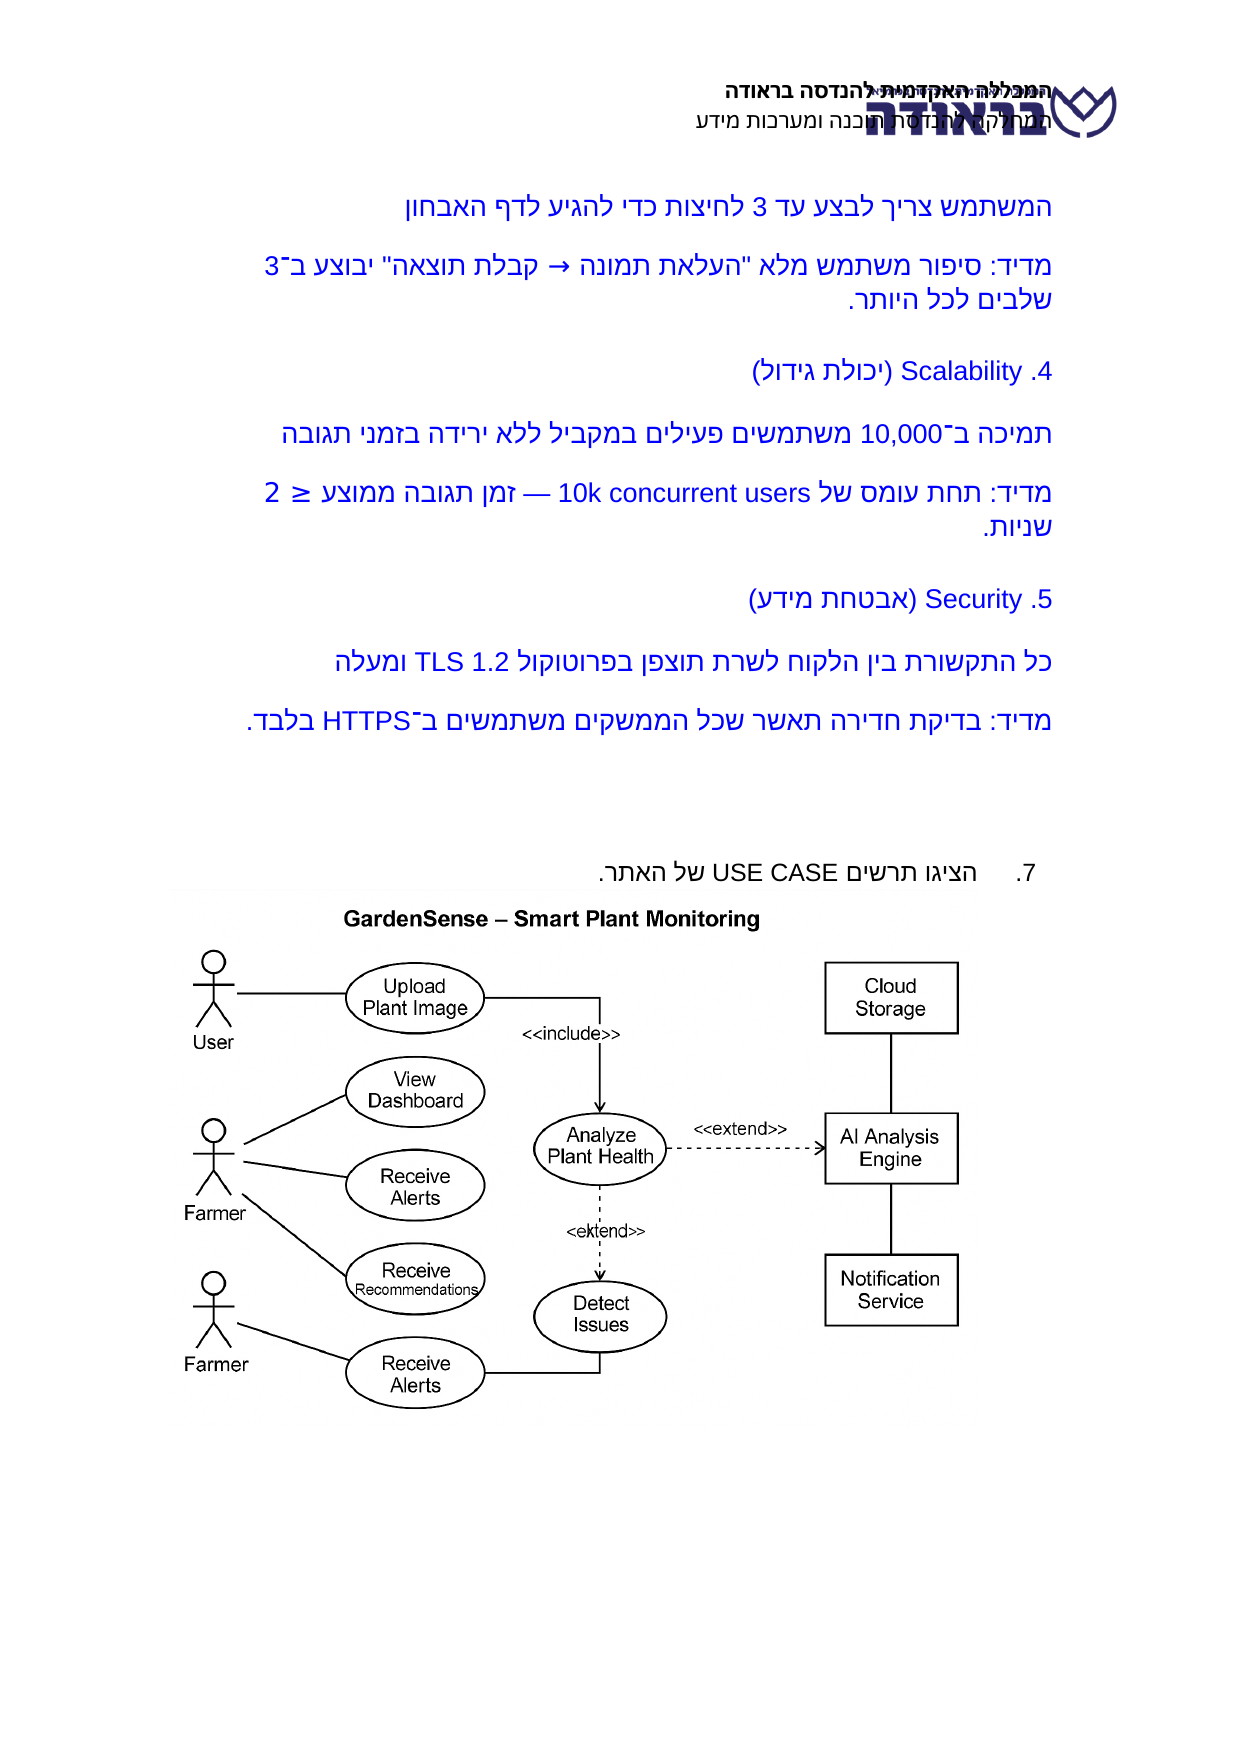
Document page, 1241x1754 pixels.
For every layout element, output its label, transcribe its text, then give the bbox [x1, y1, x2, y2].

subtitle המשתמש צריך לבצע עד 3 לחיצות כדי להגיע לדף האבחון [187, 191, 1053, 222]
subtitle 5. Security (אבטחת מידע) [187, 583, 1053, 614]
picture [858, 79, 1123, 143]
subtitle 4. Scalability (יכולת גידול) [187, 355, 1053, 386]
text מדיד: סיפור משתמש מלא "העלאת תמונהקבלת תוצאה" יבוצע ב־3 שלבים לכל היותר. [187, 249, 1053, 315]
subtitle תמיכה ב־10,000 משתמשים פעילים במקביל ללא ירידה בזמני תגובה [187, 418, 1053, 449]
text מדיד: תחת עומס של 10k concurrent users — זמן תגובה ממוצעשניות. [187, 477, 1053, 543]
picture [168, 889, 978, 1429]
subtitle כל התקשורת בין הלקוח לשרת תוצפן בפרוטוקול TLS 1.2 ומעלה [187, 646, 1053, 677]
list הציגו תרשים USE CASE של האתר. [187, 858, 1015, 887]
text מדיד: בדיקת חדירה תאשר שכל הממשקים משתמשים ב־HTTPS בלבד. [187, 705, 1053, 736]
